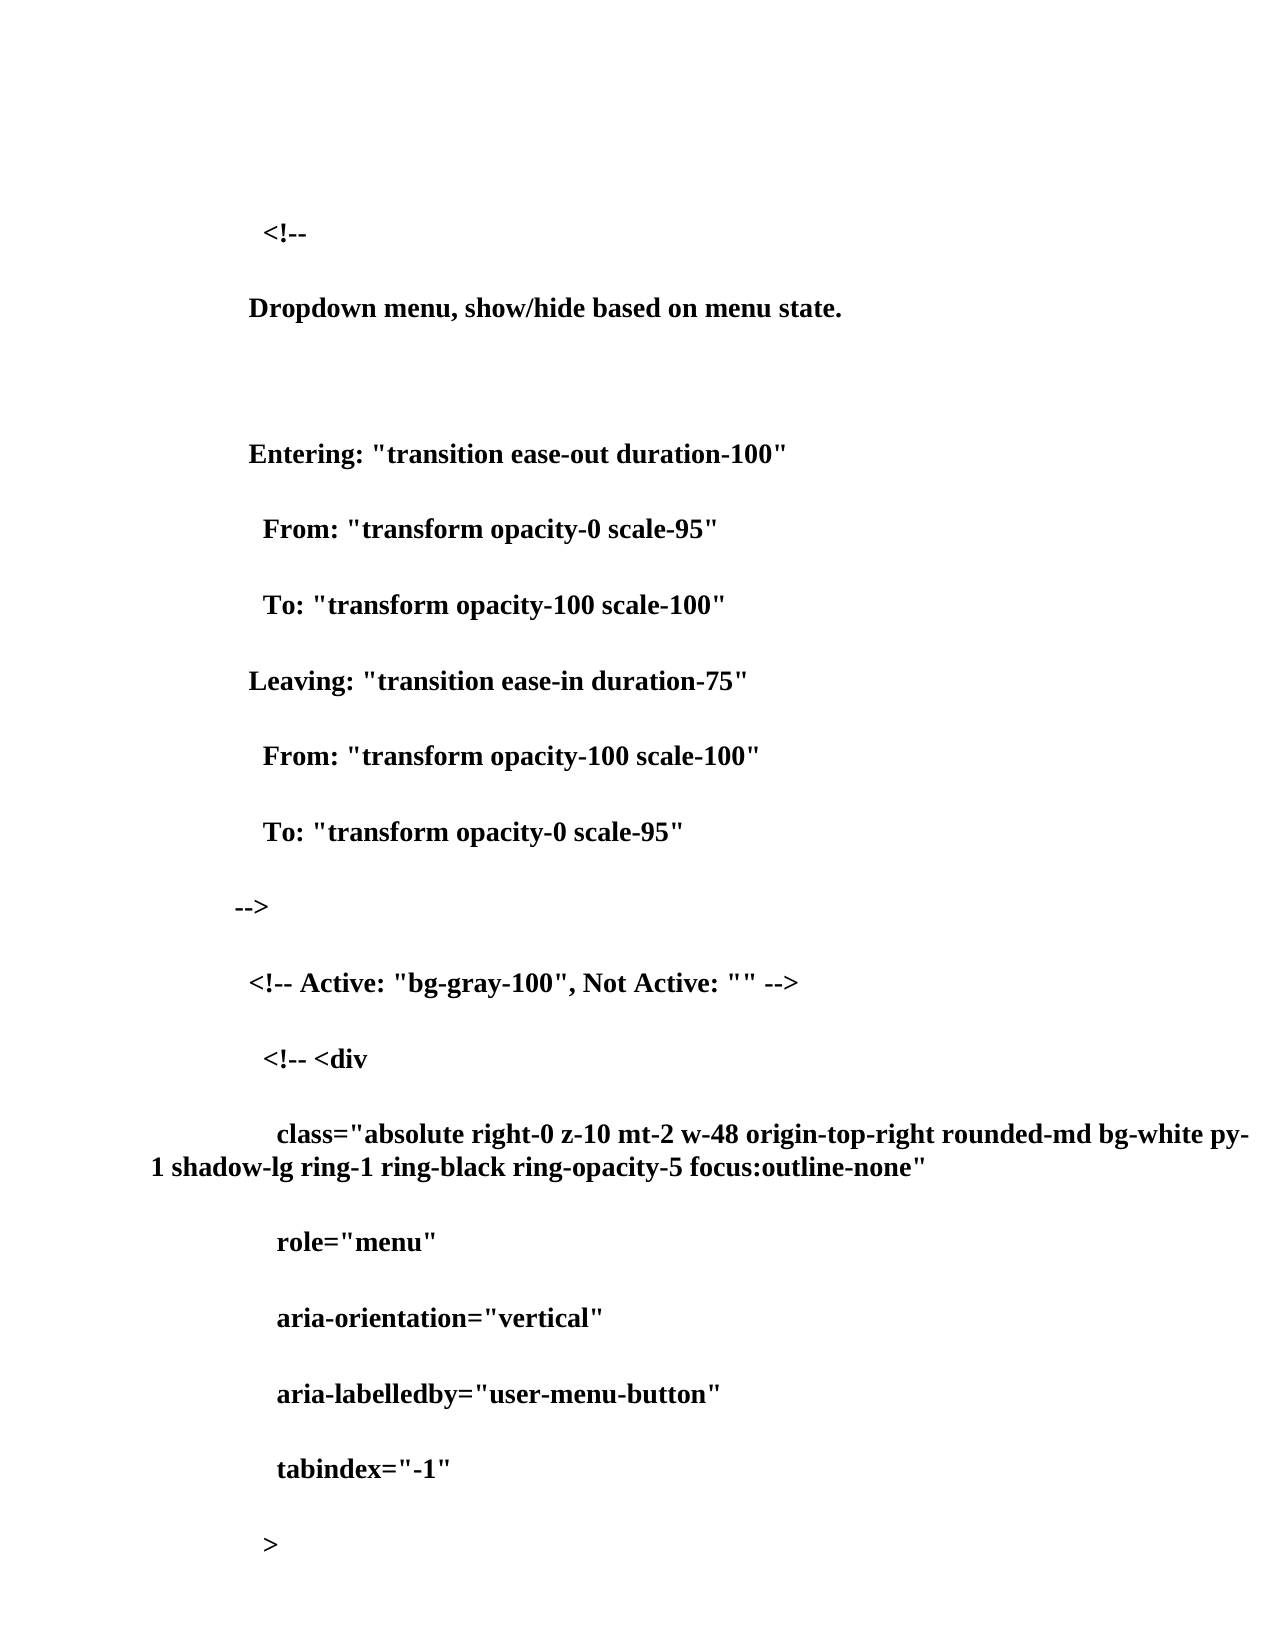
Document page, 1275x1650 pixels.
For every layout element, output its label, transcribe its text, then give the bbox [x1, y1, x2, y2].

text From: "transform opacity-0 scale-95" [150, 512, 1255, 545]
text aria-orientation="vertical" [150, 1301, 1255, 1333]
text Dropdown menu, show/hide based on menu state. [150, 292, 1255, 324]
text <!-- <div [150, 1042, 1255, 1074]
text Entering: "transition ease-out duration-100" [150, 437, 1255, 469]
text aria-labelledby="user-menu-button" [150, 1377, 1255, 1409]
text tabindex="-1" [150, 1452, 1255, 1485]
text To: "transform opacity-100 scale-100" [150, 588, 1255, 620]
text <!-- Active: "bg-gray-100", Not Active: "" --> [150, 966, 1255, 998]
text class="absolute right-0 z-10 mt-2 w-48 origin-top-right rounded-md bg-white py-1 shadow-lg ring-1 ring-black ring-opacity-5 focus:outline-none" [150, 1117, 1255, 1182]
text --> [150, 891, 1255, 923]
text <!-- [150, 216, 1255, 248]
text From: "transform opacity-100 scale-100" [150, 739, 1255, 772]
text To: "transform opacity-0 scale-95" [150, 815, 1255, 847]
text Leaving: "transition ease-in duration-75" [150, 664, 1255, 696]
text role="menu" [150, 1225, 1255, 1258]
text > [150, 1528, 1255, 1560]
